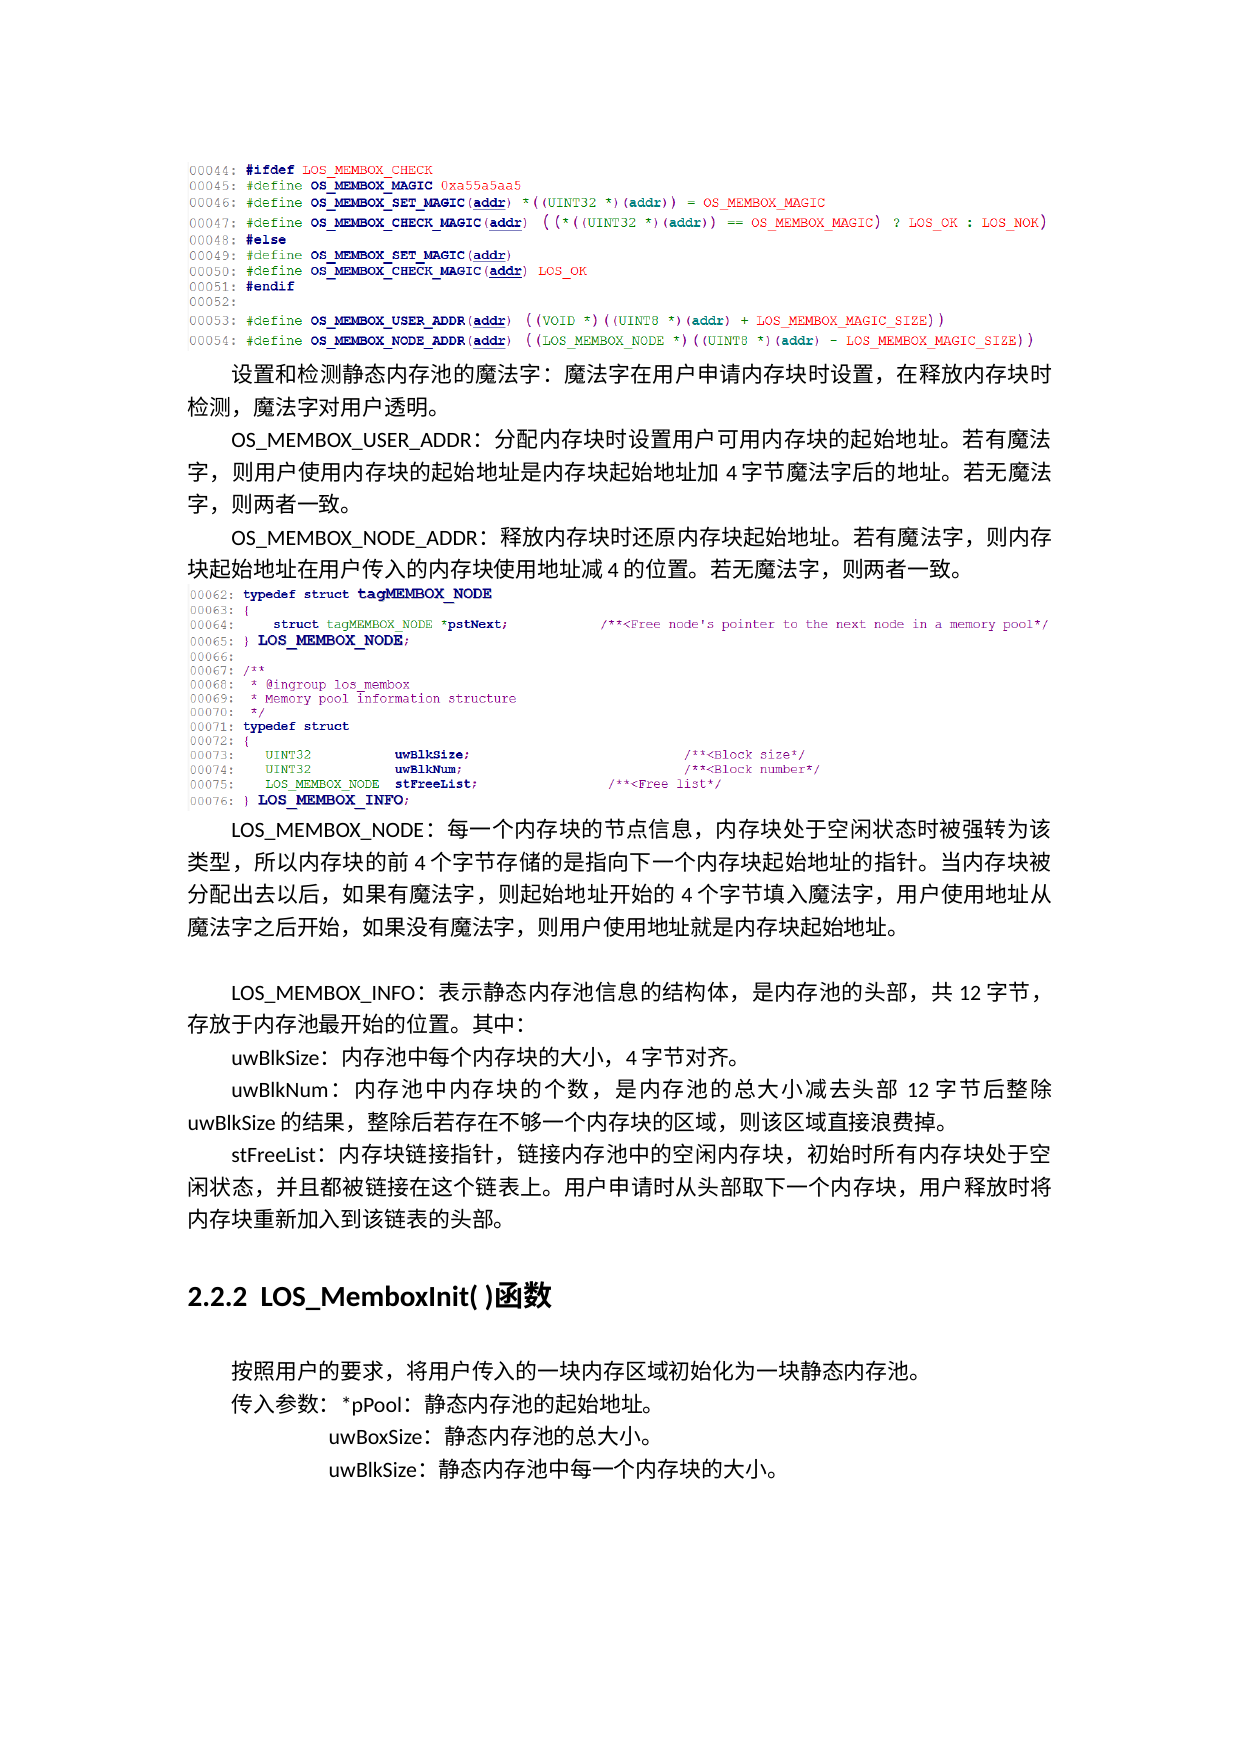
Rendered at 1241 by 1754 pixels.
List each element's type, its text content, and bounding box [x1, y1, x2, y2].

text 设置和检测静态内存池的魔法字：魔法字在用户申请内存块时设置，在释放内存块时检测，魔法字对用户透明。 [187, 357, 1053, 422]
text uwBlkSize：内存池中每个内存块的大小，4字节对齐。 [187, 1039, 1053, 1072]
picture [187, 584, 1052, 811]
text LOS_MEMBOX_INFO：表示静态内存池信息的结构体，是内存池的头部，共12字节，存放于内存池最开始的位置。其中： [187, 974, 1053, 1039]
text LOS_MEMBOX_NODE：每一个内存块的节点信息，内存块处于空闲状态时被强转为该类型，所以内存块的前4个字节存储的是指向下一个内存块起始地址的指针。当内存块被分配出去以后，如果有魔法字，则起始地址开始的4个字节填入魔法字，用户使用地址从魔法字之后开始，如果没有魔法字，则用户使用地址就是内存块起始地址。 [187, 812, 1053, 942]
text uwBoxSize：静态内存池的总大小。 [275, 1419, 1053, 1451]
text stFreeList：内存块链接指针，链接内存池中的空闲内存块，初始时所有内存块处于空闲状态，并且都被链接在这个链表上。用户申请时从头部取下一个内存块，用户释放时将内存块重新加入到该链表的头部。 [187, 1137, 1053, 1234]
text uwBlkSize：静态内存池中每一个内存块的大小。 [275, 1451, 1053, 1484]
text OS_MEMBOX_NODE_ADDR：释放内存块时还原内存块起始地址。若有魔法字，则内存块起始地址在用户传入的内存块使用地址减4的位置。若无魔法字，则两者一致。 [187, 519, 1053, 584]
picture [187, 162, 1053, 351]
text 按照用户的要求，将用户传入的一块内存区域初始化为一块静态内存池。 [187, 1354, 1053, 1386]
text uwBlkNum：内存池中内存块的个数，是内存池的总大小减去头部12字节后整除uwBlkSize的结果，整除后若存在不够一个内存块的区域，则该区域直接浪费掉。 [187, 1072, 1053, 1137]
text 传入参数：*pPool：静态内存池的起始地址。 [187, 1386, 1053, 1419]
text OS_MEMBOX_USER_ADDR：分配内存块时设置用户可用内存块的起始地址。若有魔法字，则用户使用内存块的起始地址是内存块起始地址加4字节魔法字后的地址。若无魔法字，则两者一致。 [187, 422, 1053, 519]
subtitle 2.2.2 LOS_MemboxInit( )函数 [187, 1262, 1053, 1327]
